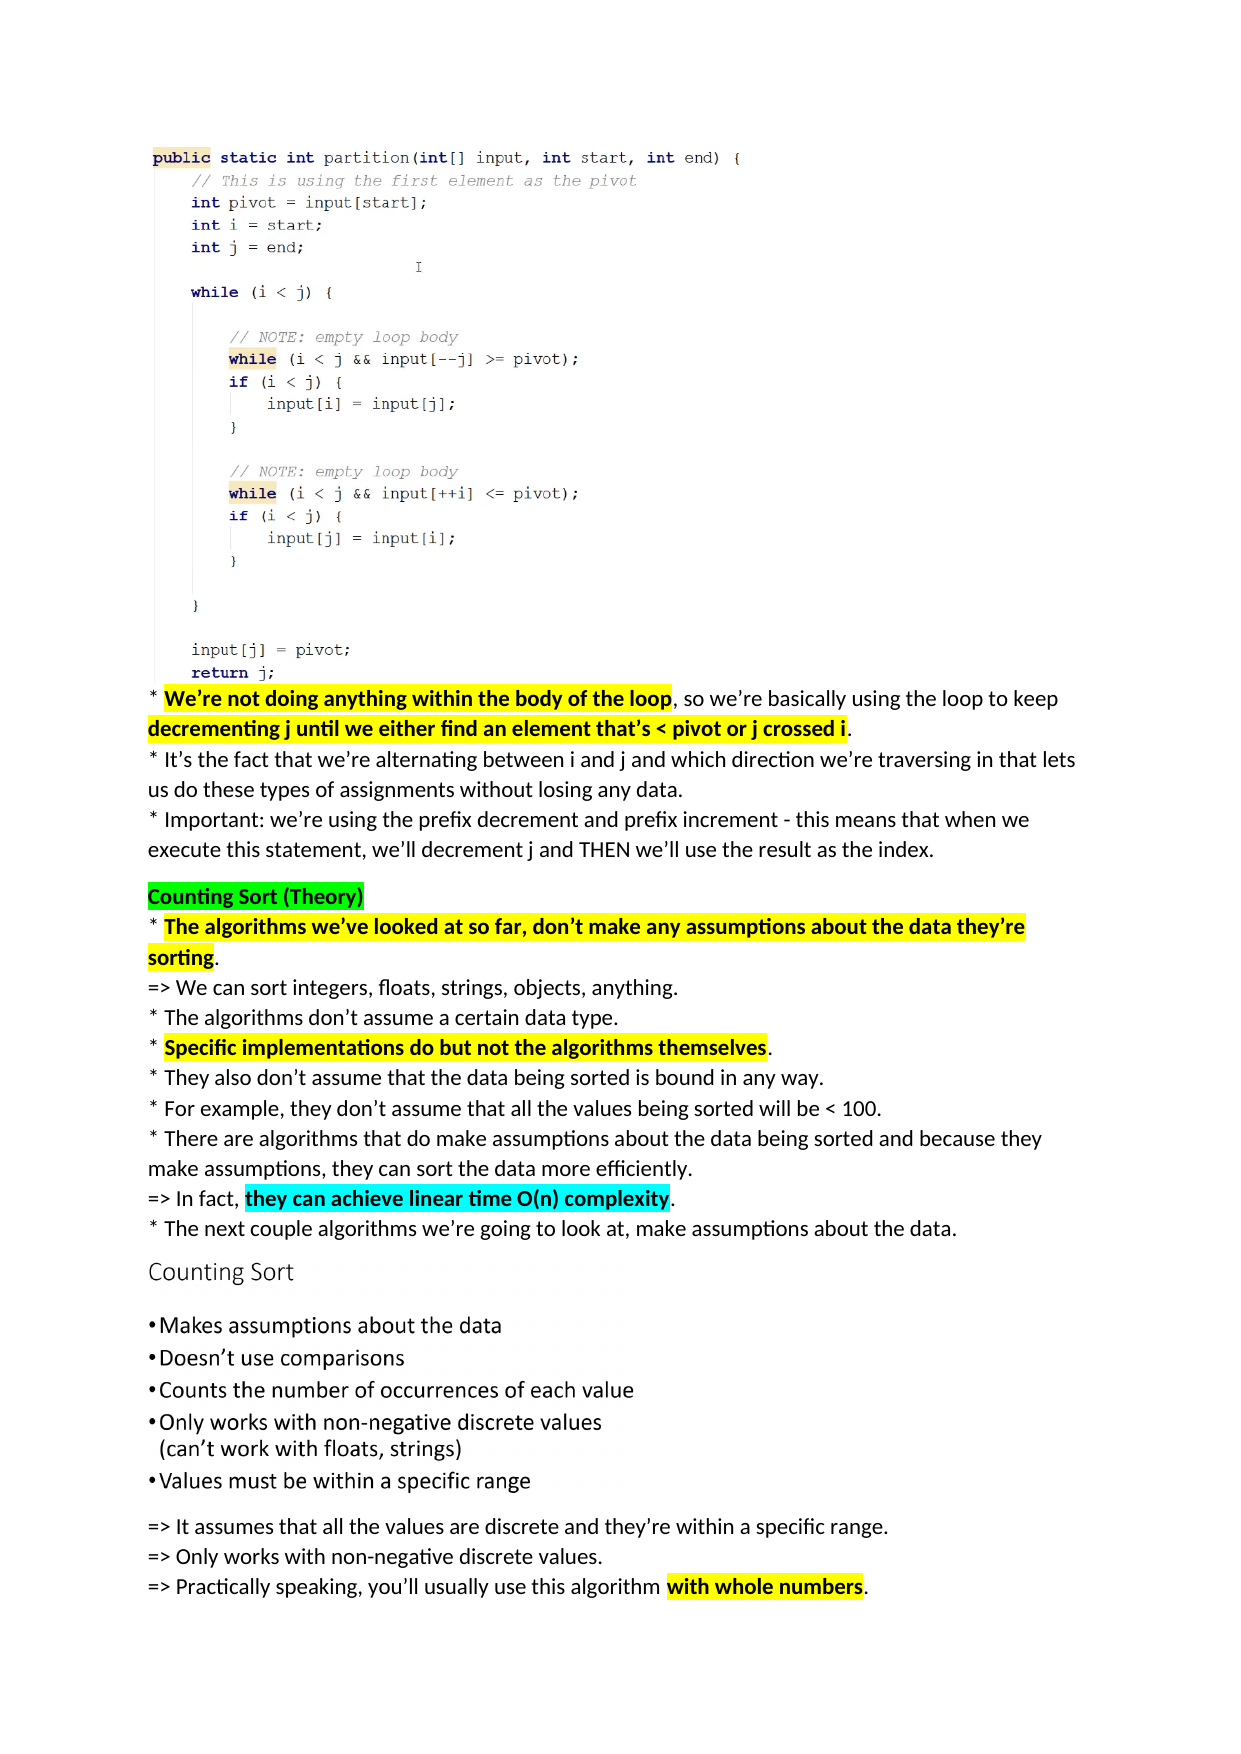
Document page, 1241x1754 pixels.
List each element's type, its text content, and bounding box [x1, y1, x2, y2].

text Counting Sort (Theory) * The algorithms we’ve looked at so far, don’t make any assumptions about the data they’re sorting. => We can sort integers, floats, strings, objects, anything. * The algorithms don’t assume a certain data type. * Specific implementations do but not the algorithms themselves. * They also don’t assume that the data being sorted is bound in any way. * For example, they don’t assume that all the values being sorted will be < 100. * There are algorithms that do make assumptions about the data being sorted and because they make assumptions, they can sort the data more efficiently. => In fact, they can achieve linear time O(n) complexity. * The next couple algorithms we’re going to look at, make assumptions about the data. [148, 882, 1093, 1243]
picture [147, 1261, 634, 1494]
picture [147, 147, 742, 683]
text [148, 1512, 1093, 1600]
